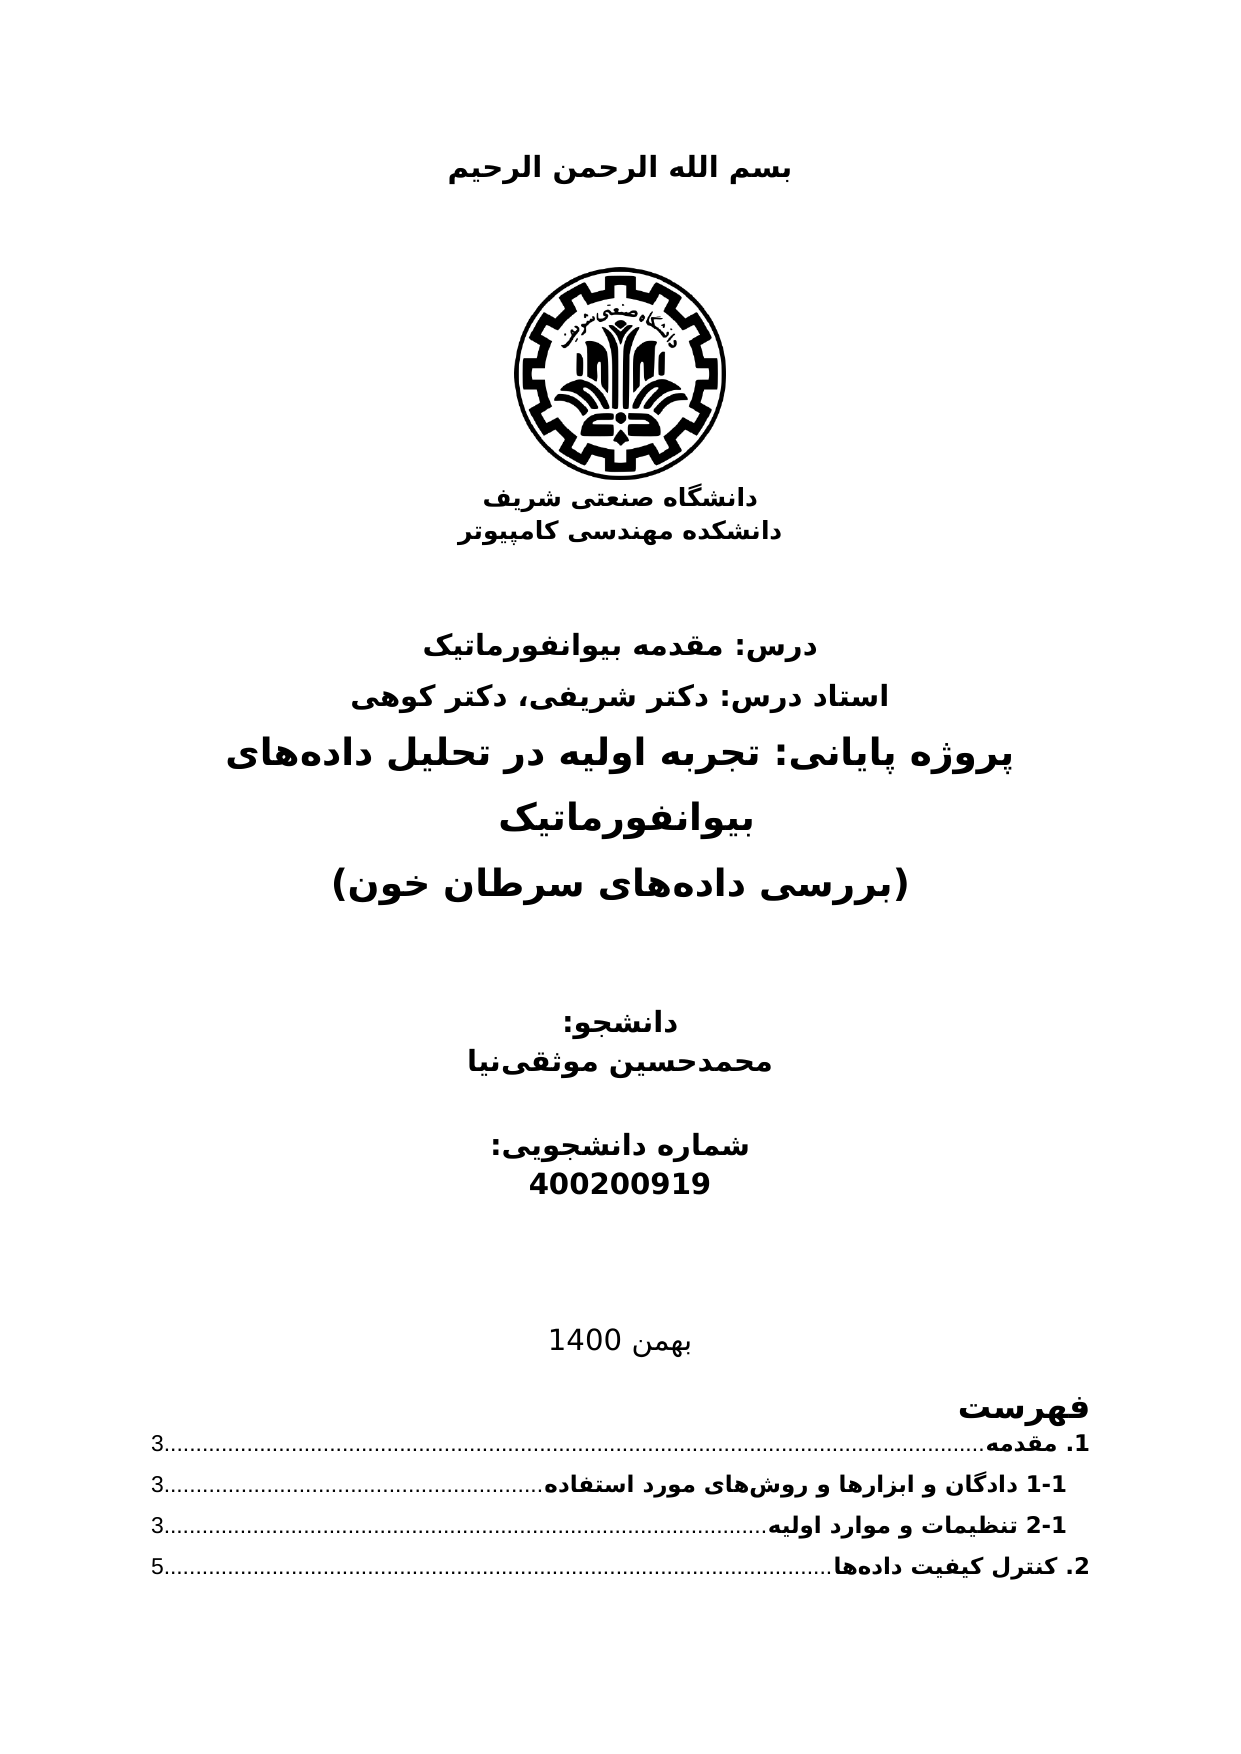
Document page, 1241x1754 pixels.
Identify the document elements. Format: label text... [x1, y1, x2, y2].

text درس: مقدمه بیوانفورماتیک استاد درس: دکتر شریفی، دکتر کوهی [150, 628, 1090, 713]
text پروژه پایانی: تجربه اولیه در تحلیل داده‌های بیوانفورماتیک [150, 730, 1090, 839]
text دانشجو: [150, 1005, 1090, 1039]
text 400200919 [150, 1167, 1090, 1201]
text (بررسی داده‌های سرطان خون) [150, 861, 1090, 905]
text محمدحسین موثقی‌نیا [150, 1044, 1090, 1078]
text دانشگاه صنعتی شریف [150, 483, 1090, 512]
text بسم الله الرحمن الرحیم [150, 150, 1090, 184]
text شماره دانشجویی: [150, 1128, 1090, 1162]
picture [514, 267, 726, 480]
text بهمن 1400 [150, 1324, 1090, 1358]
text دانشکده مهندسی کامپیوتر [150, 517, 1090, 546]
